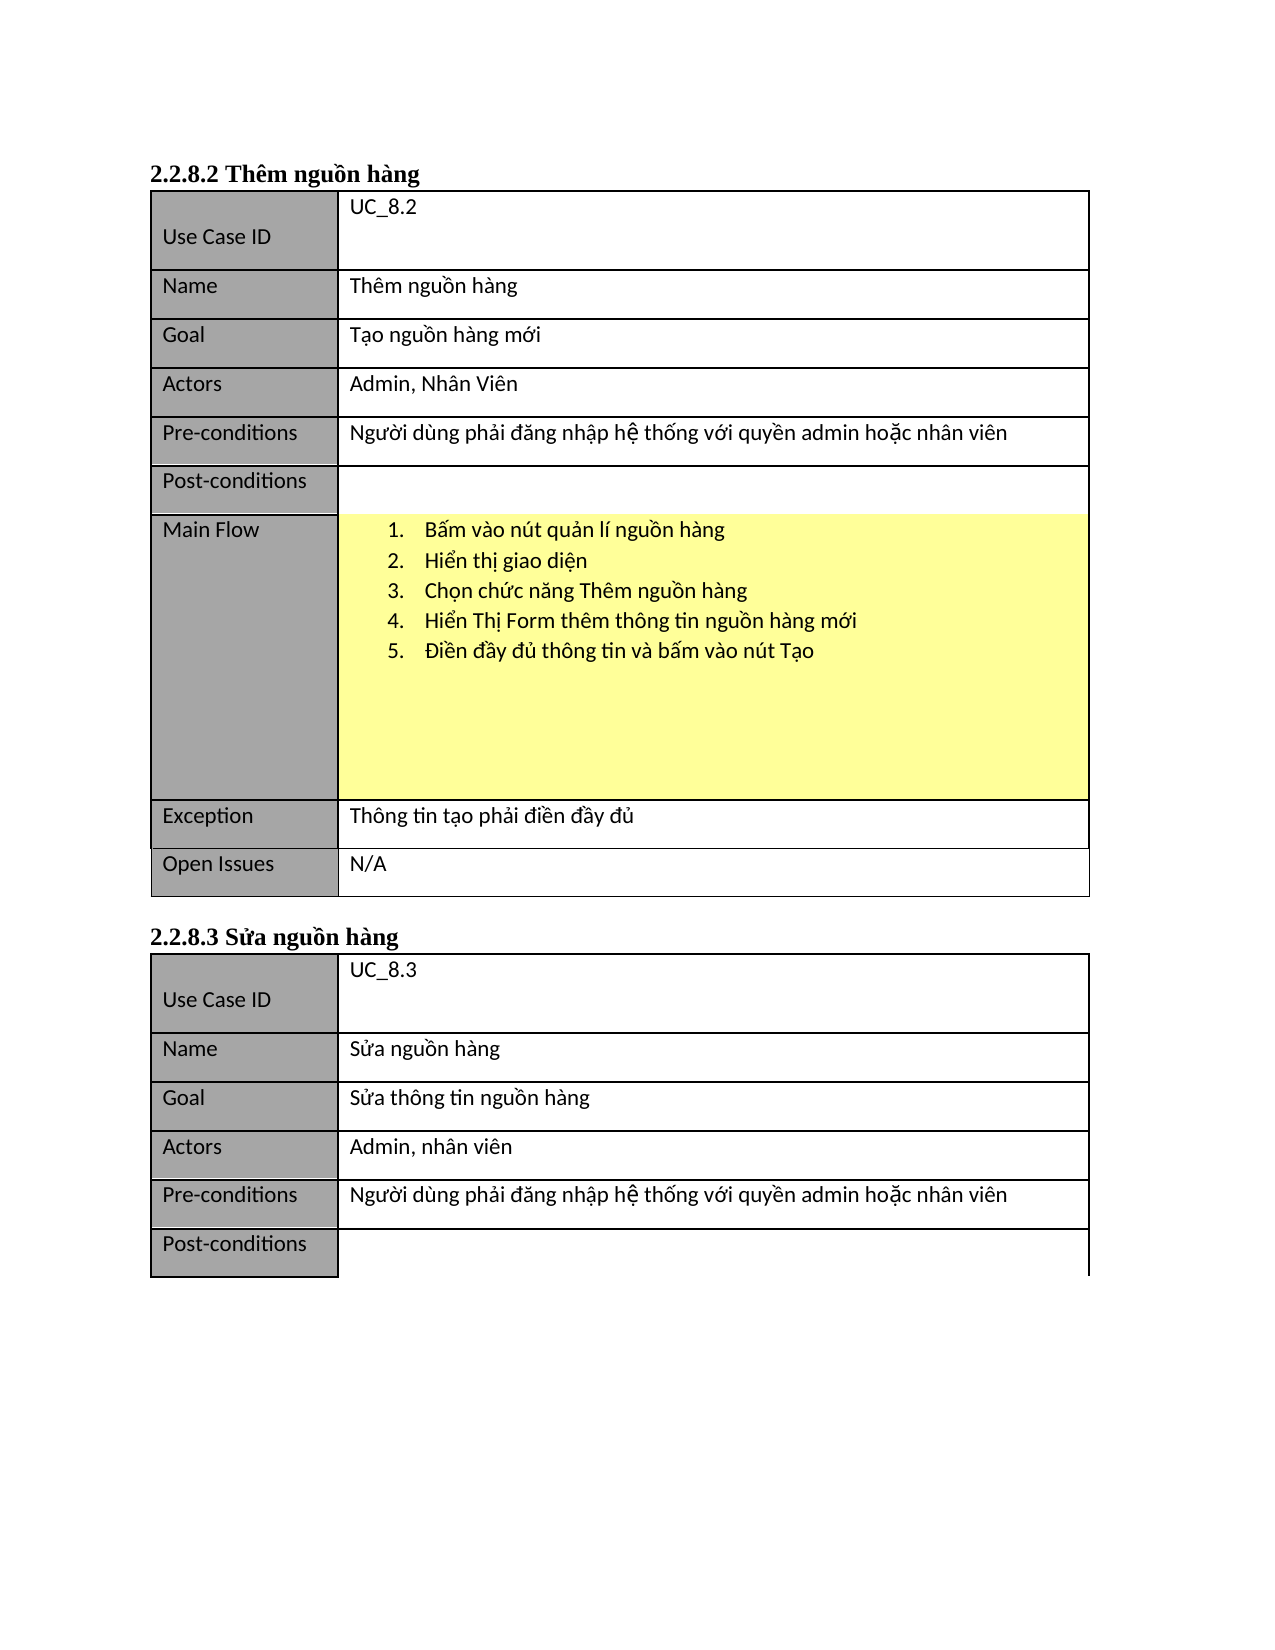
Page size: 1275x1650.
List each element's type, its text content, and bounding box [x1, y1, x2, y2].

table_cell Name [152, 271, 337, 318]
table_header UC_8.3 [339, 955, 1088, 1032]
subtitle Thêm nguồn hàng [150, 159, 1125, 188]
table_header Use Case ID [152, 955, 337, 1032]
table_cell [339, 1230, 1088, 1276]
table_cell Thêm nguồn hàng [339, 271, 1088, 318]
table_cell N/A [339, 849, 1089, 896]
table_cell Goal [152, 1083, 337, 1130]
table_cell Post-conditions [152, 1230, 337, 1276]
table_cell Người dùng phải đăng nhập hệ thống với quyền admin hoặc nhân viên [339, 418, 1088, 464]
table_cell Open Issues [152, 849, 338, 896]
table_cell Người dùng phải đăng nhập hệ thống với quyền admin hoặc nhân viên [339, 1181, 1088, 1227]
table_cell Tạo nguồn hàng mới [339, 320, 1088, 367]
subtitle Sửa nguồn hàng [150, 922, 1125, 951]
table_cell Goal [152, 320, 337, 367]
table_cell Main Flow [152, 516, 337, 799]
table_header Use Case ID [152, 192, 337, 269]
table_cell Thông tin tạo phải điền đầy đủ [339, 801, 1088, 848]
table_cell Post-conditions [152, 467, 337, 513]
table_header UC_8.2 [339, 192, 1088, 269]
table_cell Admin, Nhân Viên [339, 369, 1088, 416]
table_cell Sửa nguồn hàng [339, 1034, 1088, 1081]
table_cell Admin, nhân viên [339, 1132, 1088, 1178]
table_cell Actors [152, 1132, 337, 1178]
table_cell Pre-conditions [152, 418, 337, 464]
table_cell Actors [152, 369, 337, 416]
table_cell Exception [152, 801, 337, 848]
table_cell Name [152, 1034, 337, 1081]
table_cell Pre-conditions [152, 1181, 337, 1227]
table_cell Bấm vào nút quản lí nguồn hàng Hiển thị giao diện Chọn chức năng Thêm nguồn hàng Hiển Thị Form thêm thông tin nguồn hàng mới Điền đầy đủ thông tin và bấm vào nút Tạo [339, 514, 1088, 799]
table_cell [339, 467, 1088, 513]
table_cell Sửa thông tin nguồn hàng [339, 1083, 1088, 1130]
